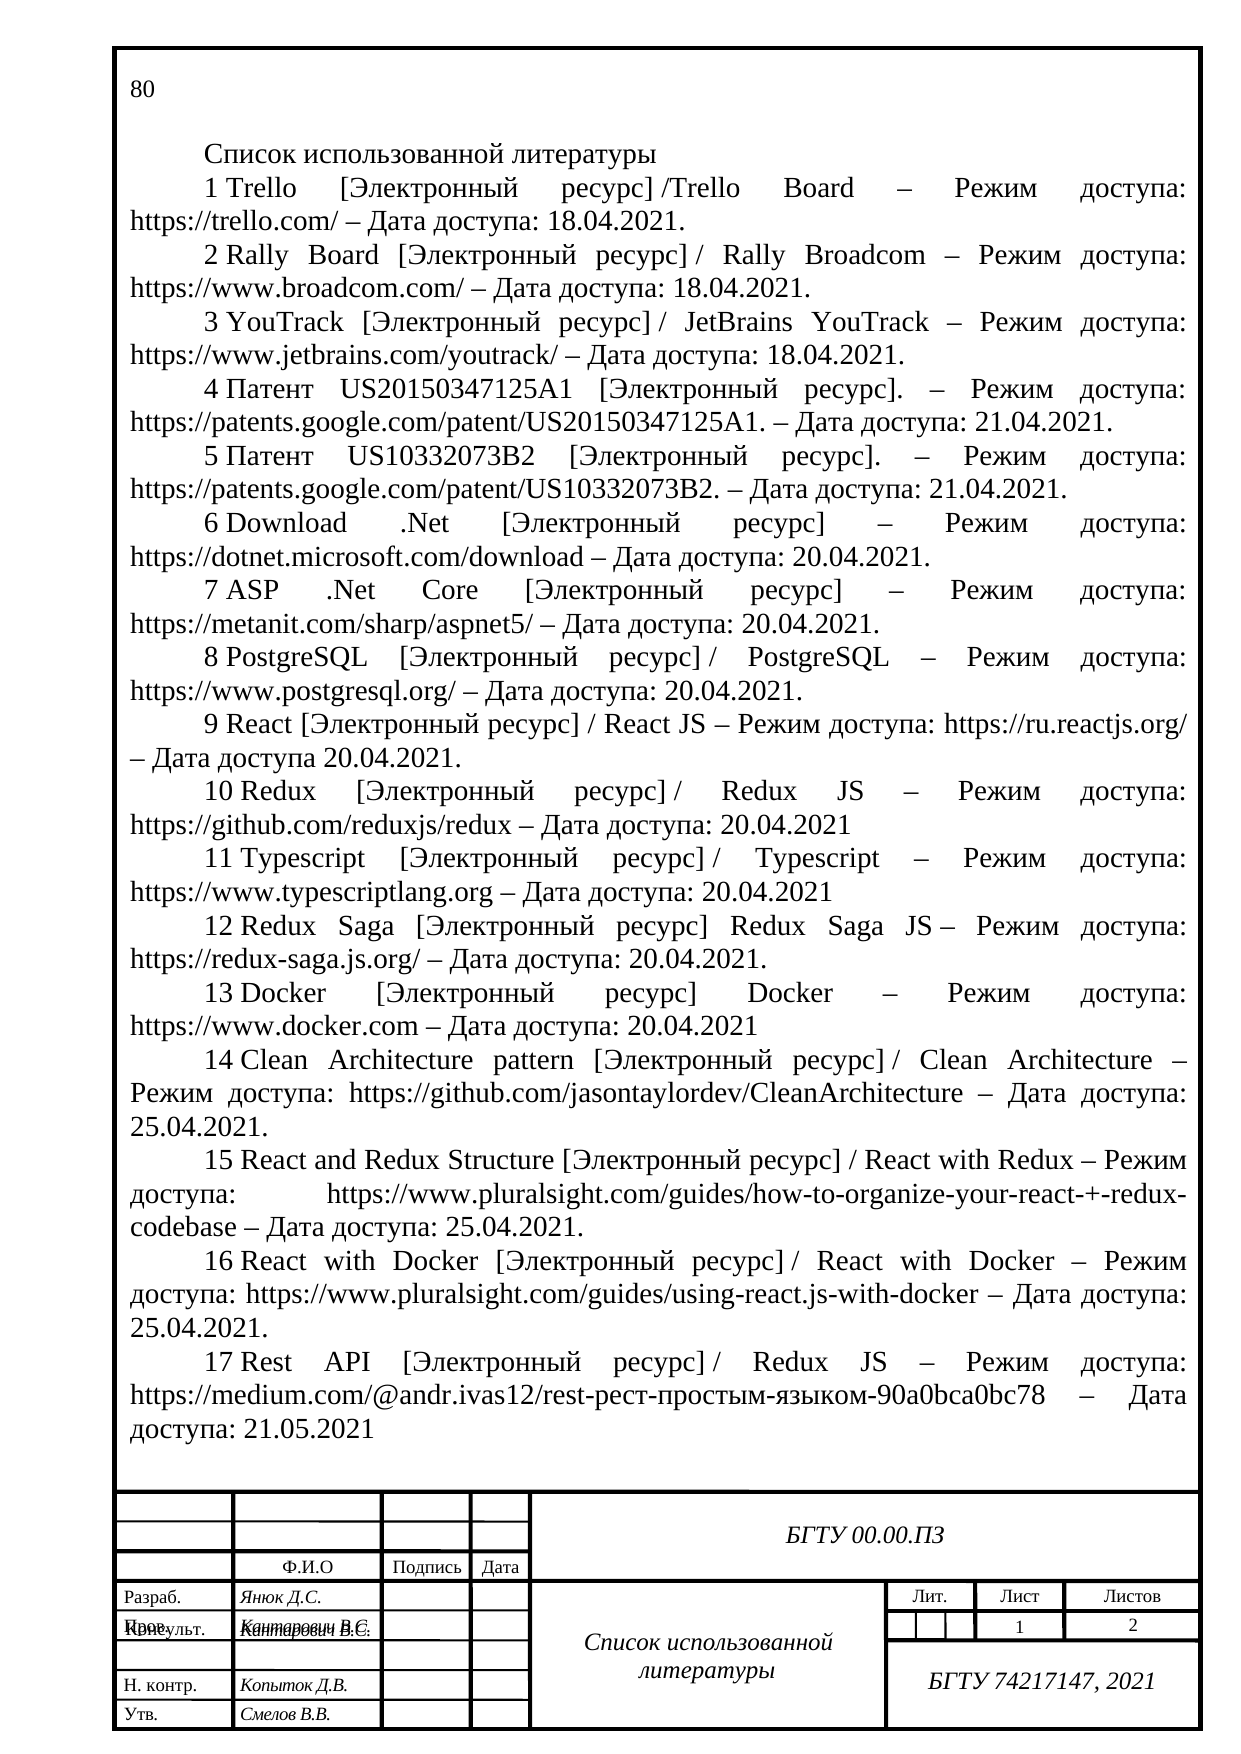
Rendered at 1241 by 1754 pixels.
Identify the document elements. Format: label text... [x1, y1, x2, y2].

list React with Docker [Электронный ресурс] / React with Docker – Режим доступа: https://www.pluralsight.com/guides/using-react.js-with-docker – Дата доступа: 25.04.2021. [130, 1243, 1187, 1344]
list Rally Board [Электронный ресурс] / Rally Broadcom – Режим доступа: https://www.broadcom.com/ – Дата доступа: 18.04.2021. [130, 237, 1187, 304]
list PostgreSQL [Электронный ресурс] / PostgreSQL – Режим доступа: https://www.postgresql.org/ – Дата доступа: 20.04.2021. [130, 639, 1187, 706]
list Trello [Электронный ресурс] /Trello Board – Режим доступа: https://trello.com/ – Дата доступа: 18.04.2021. [130, 170, 1187, 237]
list React and Redux Structure [Электронный ресурс] / React with Redux – Режим доступа: https://www.pluralsight.com/guides/how-to-organize-your-react-+-redux-codebase – Дата доступа: 25.04.2021. [130, 1142, 1187, 1243]
list Download .Net [Электронный ресурс] – Режим доступа: https://dotnet.microsoft.com/download – Дата доступа: 20.04.2021. [130, 505, 1187, 572]
list Rest API [Электронный ресурс] / Redux JS – Режим доступа: https://medium.com/@andr.ivas12/rest-рест-простым-языком-90a0bca0bc78 – Дата доступа: 21.05.2021 [130, 1344, 1187, 1444]
list Redux Saga [Электронный ресурс] Redux Saga JS – Режим доступа: https://redux-saga.js.org/ – Дата доступа: 20.04.2021. [130, 908, 1187, 975]
list Патент US10332073B2 [Электронный ресурс]. – Режим доступа: https://patents.google.com/patent/US10332073B2. – Дата доступа: 21.04.2021. [130, 438, 1187, 505]
list Патент US20150347125A1 [Электронный ресурс]. – Режим доступа: https://patents.google.com/patent/US20150347125A1. – Дата доступа: 21.04.2021. [130, 371, 1187, 438]
list Clean Architecture pattern [Электронный ресурс] / Clean Architecture – Режим доступа: https://github.com/jasontaylordev/CleanArchitecture – Дата доступа: 25.04.2021. [130, 1042, 1187, 1142]
list YouTrack [Электронный ресурс] / JetBrains YouTrack – Режим доступа: https://www.jetbrains.com/youtrack/ – Дата доступа: 18.04.2021. [130, 304, 1187, 371]
list Docker [Электронный ресурс] Docker – Режим доступа: https://www.docker.com – Дата доступа: 20.04.2021 [130, 975, 1187, 1042]
list React [Электронный ресурс] / React JS – Режим доступа: https://ru.reactjs.org/ – Дата доступа 20.04.2021. [130, 706, 1187, 773]
list ASP .Net Core [Электронный ресурс] – Режим доступа: https://metanit.com/sharp/aspnet5/ – Дата доступа: 20.04.2021. [130, 572, 1187, 639]
list Redux [Электронный ресурс] / Redux JS – Режим доступа: https://github.com/reduxjs/redux – Дата доступа: 20.04.2021 [130, 773, 1187, 841]
list Typescript [Электронный ресурс] / Typescript – Режим доступа: https://www.typescriptlang.org – Дата доступа: 20.04.2021 [130, 841, 1187, 908]
